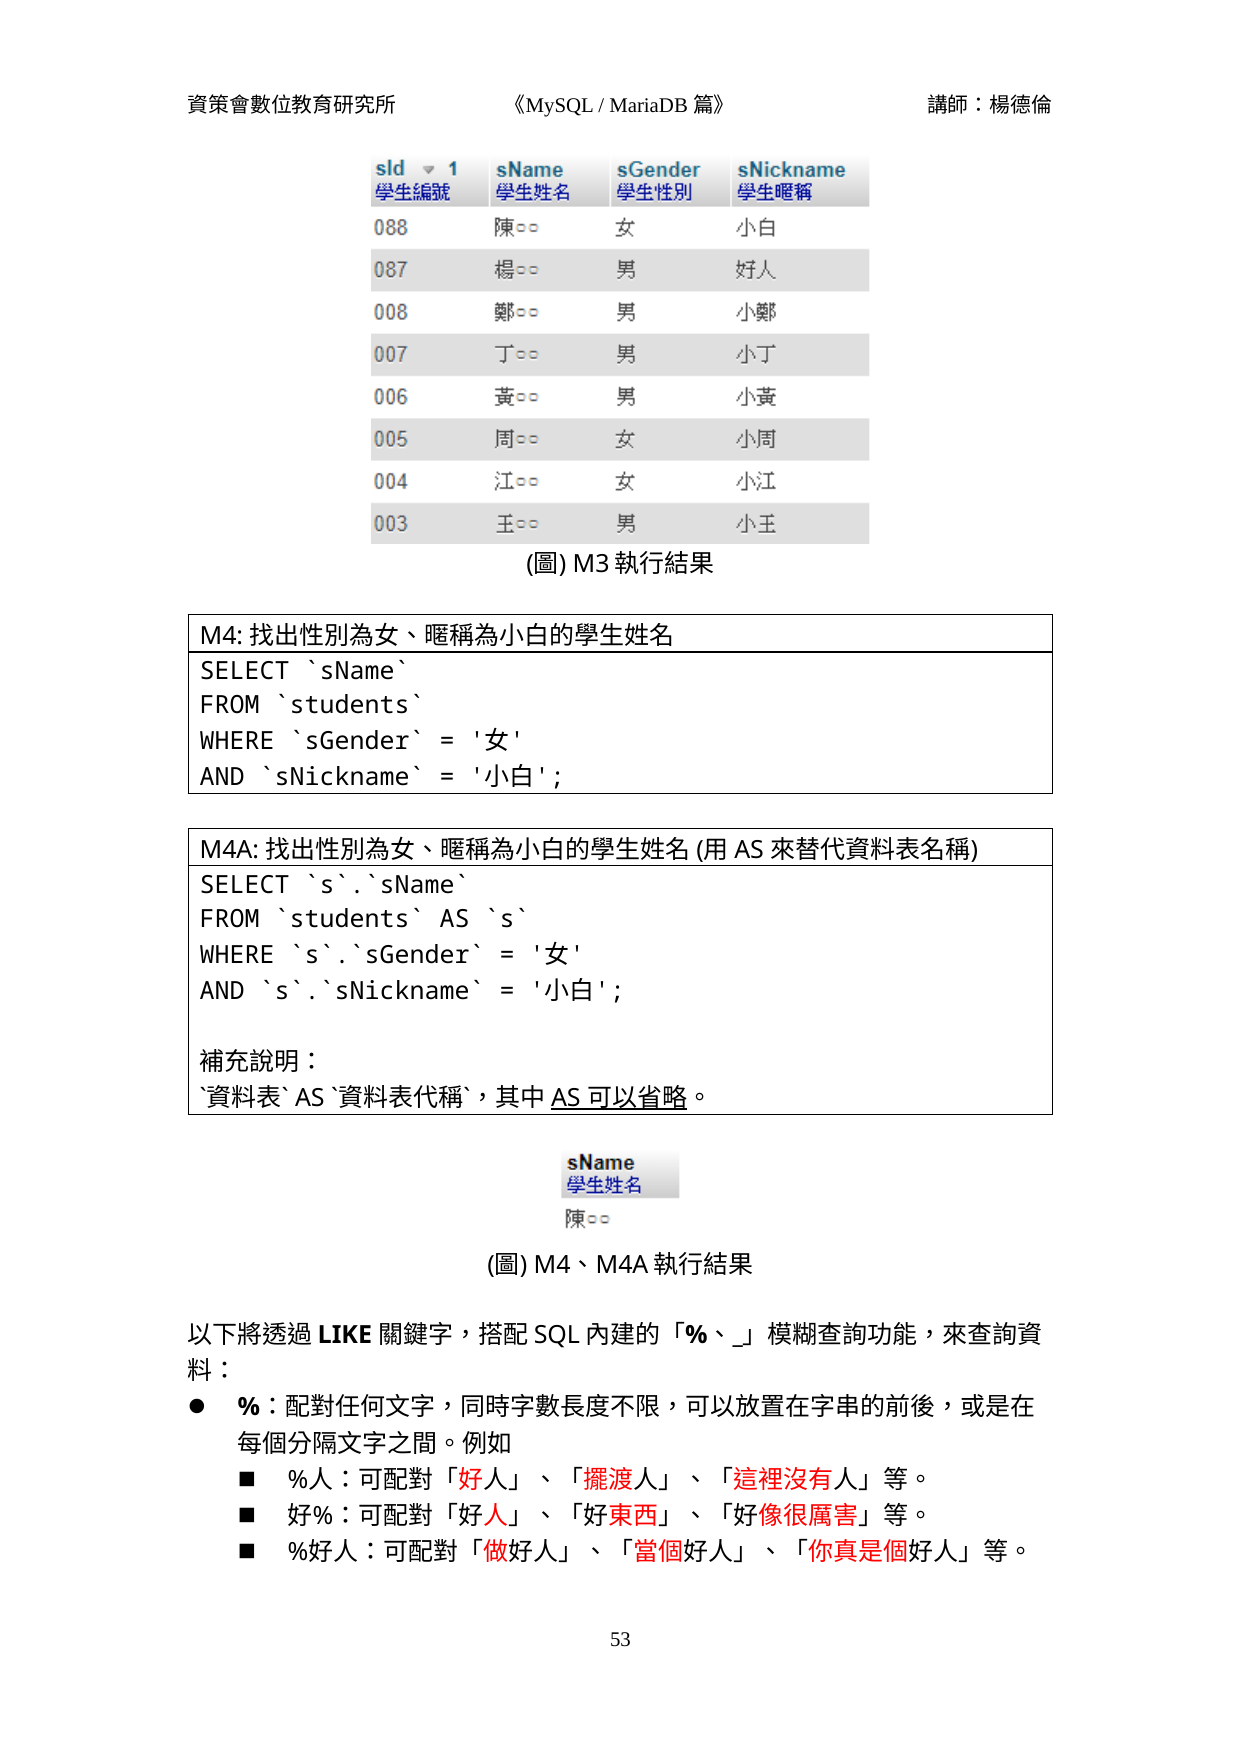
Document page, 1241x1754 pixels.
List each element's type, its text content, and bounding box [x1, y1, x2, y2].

list 好%：可配對「好人」、「好東西」、「好像很厲害」等。 [237, 1496, 1053, 1532]
table_cell SELECT `sName` FROM `students` WHERE `sGender` = '女' AND `sNickname` = '小白'; [189, 653, 1052, 793]
picture [560, 1148, 680, 1244]
list %好人：可配對「做好人」、「當個好人」、「你真是個好人」等。 [237, 1532, 1053, 1568]
text 以下將透過LIKE 關鍵字，搭配SQL內建的「%、_」模糊查詢功能，來查詢資料： [187, 1314, 1053, 1387]
table_cell SELECT `s`.`sName` FROM `students` AS `s` WHERE `s`.`sGender` = '女' AND `s`.`sNickname` = '小白'; 補充說明： `資料表` AS `資料表代稱`，其中 AS 可以省略。 [189, 866, 1052, 1114]
list %人：可配對「好人」、「擺渡人」、「這裡沒有人」等。 [237, 1459, 1053, 1496]
text (圖) M4、M4A執行結果 [187, 1244, 1053, 1280]
text (圖) M3執行結果 [187, 544, 1053, 580]
table_header M4: 找出性別為女、暱稱為小白的學生姓名 [189, 615, 1052, 651]
list %：配對任何文字，同時字數長度不限，可以放置在字串的前後，或是在每個分隔文字之間。例如 [187, 1387, 1053, 1459]
table_header M4A: 找出性別為女、暱稱為小白的學生姓名 (用 AS 來替代資料表名稱) [189, 829, 1052, 865]
picture [371, 150, 870, 544]
